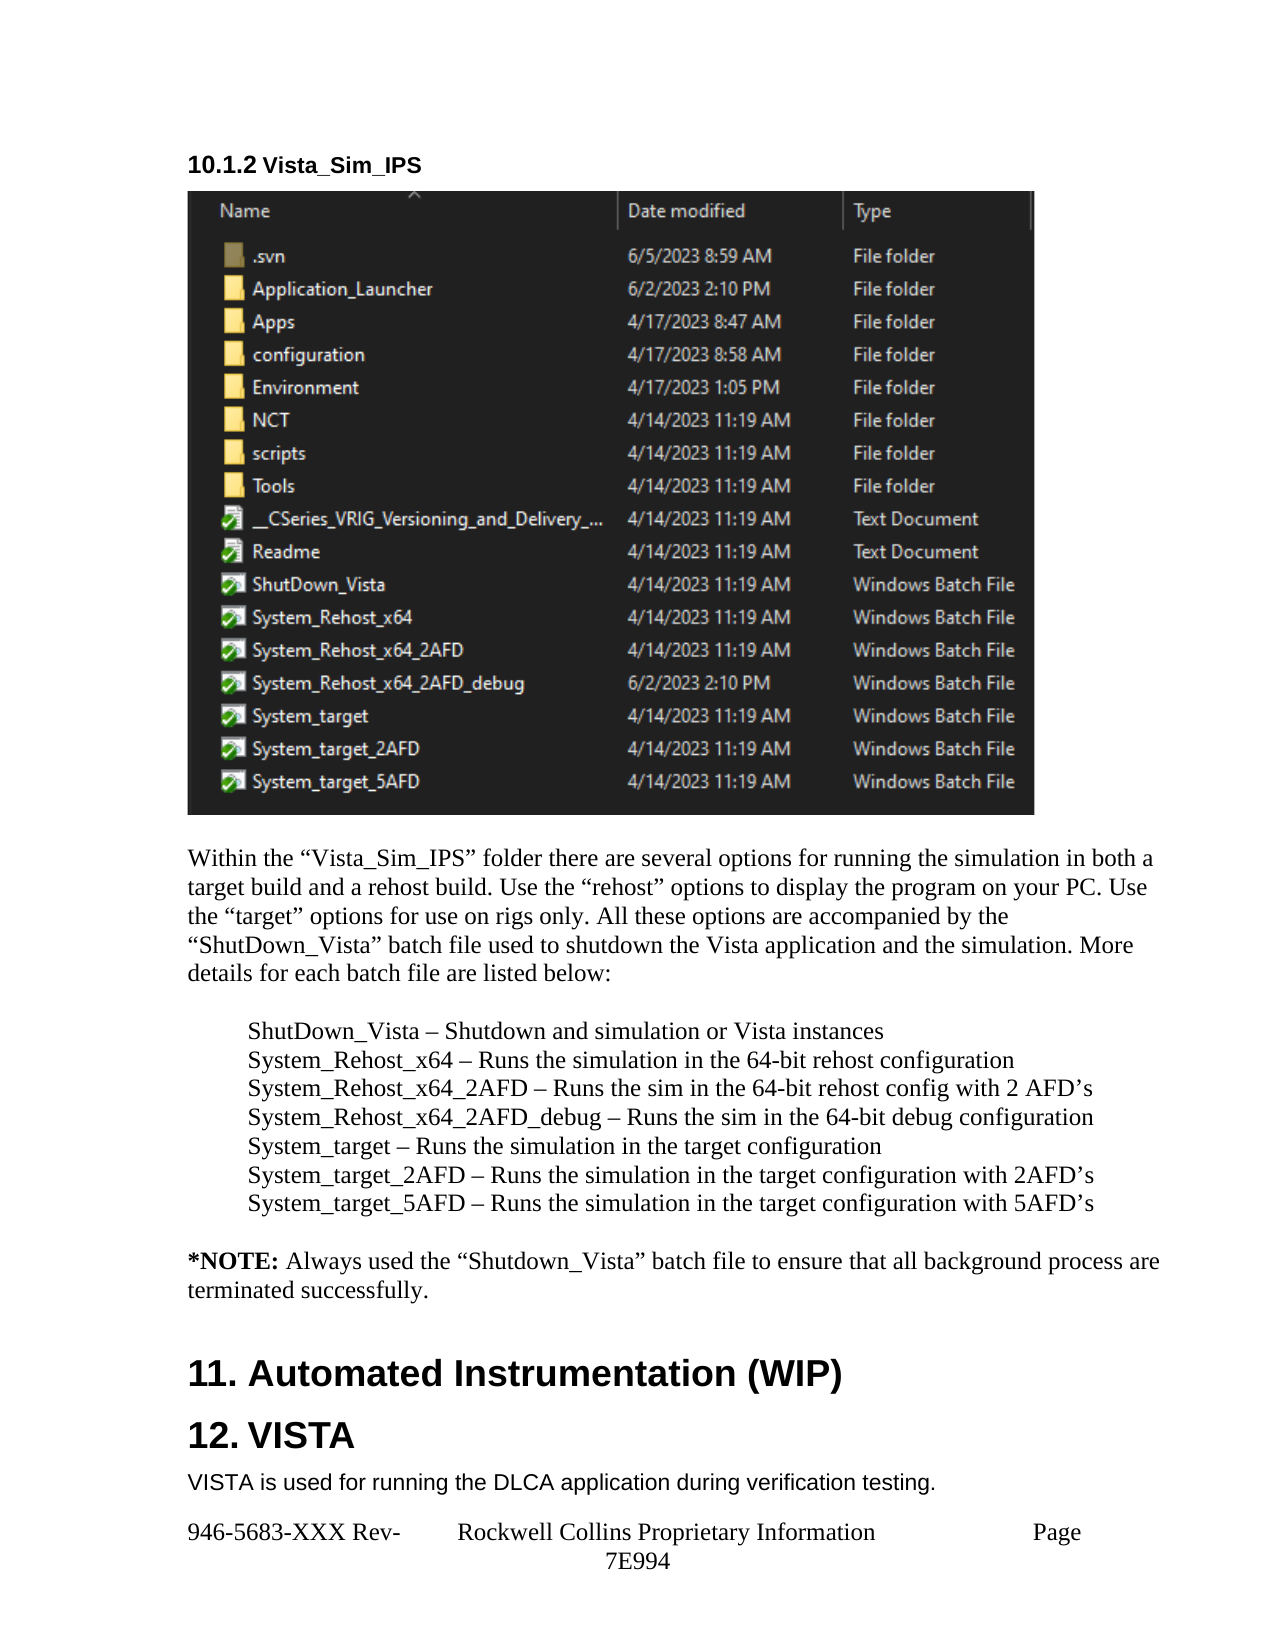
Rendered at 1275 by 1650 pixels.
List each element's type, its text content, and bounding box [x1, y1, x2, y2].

text System_target – Runs the simulation in the target configuration [187, 1131, 1162, 1160]
picture [187, 191, 1035, 815]
text System_target_2AFD – Runs the simulation in the target configuration with 2AFD’s [187, 1160, 1162, 1188]
text System_target_5AFD – Runs the simulation in the target configuration with 5AFD’s [187, 1188, 1162, 1217]
text ShutDown_Vista – Shutdown and simulation or Vista instances [187, 1016, 1162, 1045]
text Within the “Vista_Sim_IPS” folder there are several options for running the simulation in both a target build and a rehost build. Use the “rehost” options to display the program on your PC. Use the “target” options for use on rigs only. All these options are accompanied by the “ShutDown_Vista” batch file used to shutdown the Vista application and the simulation. More details for each batch file are listed below: [187, 843, 1162, 987]
text System_Rehost_x64_2AFD – Runs the sim in the 64-bit rehost config with 2 AFD’s [187, 1073, 1162, 1102]
text System_Rehost_x64 – Runs the simulation in the 64-bit rehost configuration [187, 1045, 1162, 1073]
text VISTA is used for running the DLCA application during verification testing. [187, 1468, 1162, 1495]
text System_Rehost_x64_2AFD_debug – Runs the sim in the 64-bit debug configuration [187, 1102, 1162, 1131]
subtitle VISTA [187, 1413, 1162, 1456]
subtitle Automated Instrumentation (WIP) [187, 1351, 1162, 1394]
text *NOTE: Always used the “Shutdown_Vista” batch file to ensure that all background process are terminated successfully. [187, 1246, 1162, 1303]
subtitle Vista_Sim_IPS [187, 150, 1162, 179]
